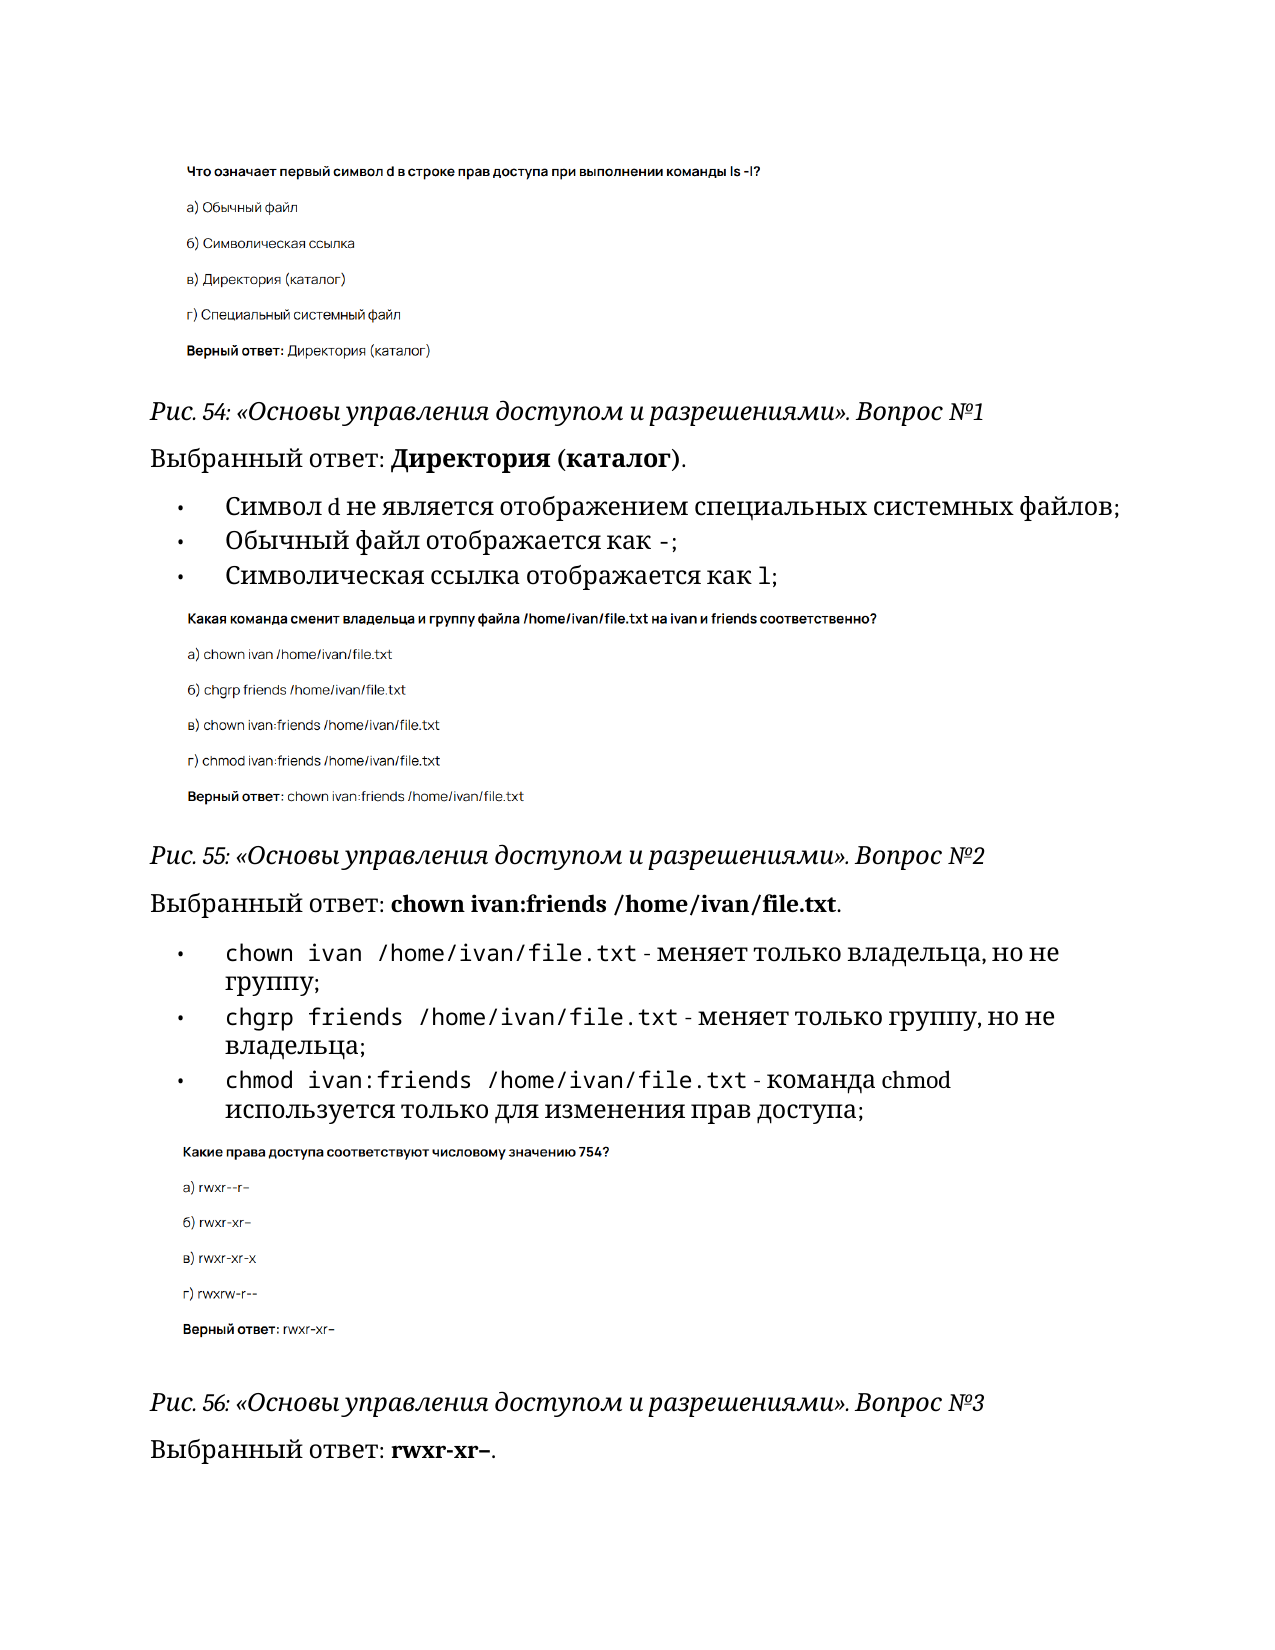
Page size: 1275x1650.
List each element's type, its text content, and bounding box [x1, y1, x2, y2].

text Выбранный ответ: chown ivan:friends /home/ivan/file.txt. [150, 889, 1125, 918]
text Выбранный ответ: rwxr-xr–. [150, 1436, 1125, 1465]
text Рис. 55: «Основы управления доступом и разрешениями». Вопрос №2 [150, 842, 1125, 871]
list chmod ivan:friends /home/ivan/file.txt - команда chmod используется только для изменения прав доступа; [175, 1064, 1125, 1124]
text Выбранный ответ: Директория (каталог). [150, 445, 1125, 474]
picture [168, 150, 957, 377]
list Символическая ссылка отображается как l; [175, 560, 1125, 591]
list Символ d не является отображением специальных системных файлов; [175, 492, 1125, 521]
picture [168, 595, 957, 822]
text Рис. 54: «Основы управления доступом и разрешениями». Вопрос №1 [150, 397, 1125, 426]
list chgrp friends /home/ivan/file.txt - меняет только группу, но не владельца; [175, 1001, 1125, 1061]
list Обычный файл отображается как -; [175, 525, 1125, 556]
picture [168, 1128, 957, 1368]
text Рис. 56: «Основы управления доступом и разрешениями». Вопрос №3 [150, 1389, 1125, 1417]
list chown ivan /home/ivan/file.txt - меняет только владельца, но не группу; [175, 937, 1125, 997]
